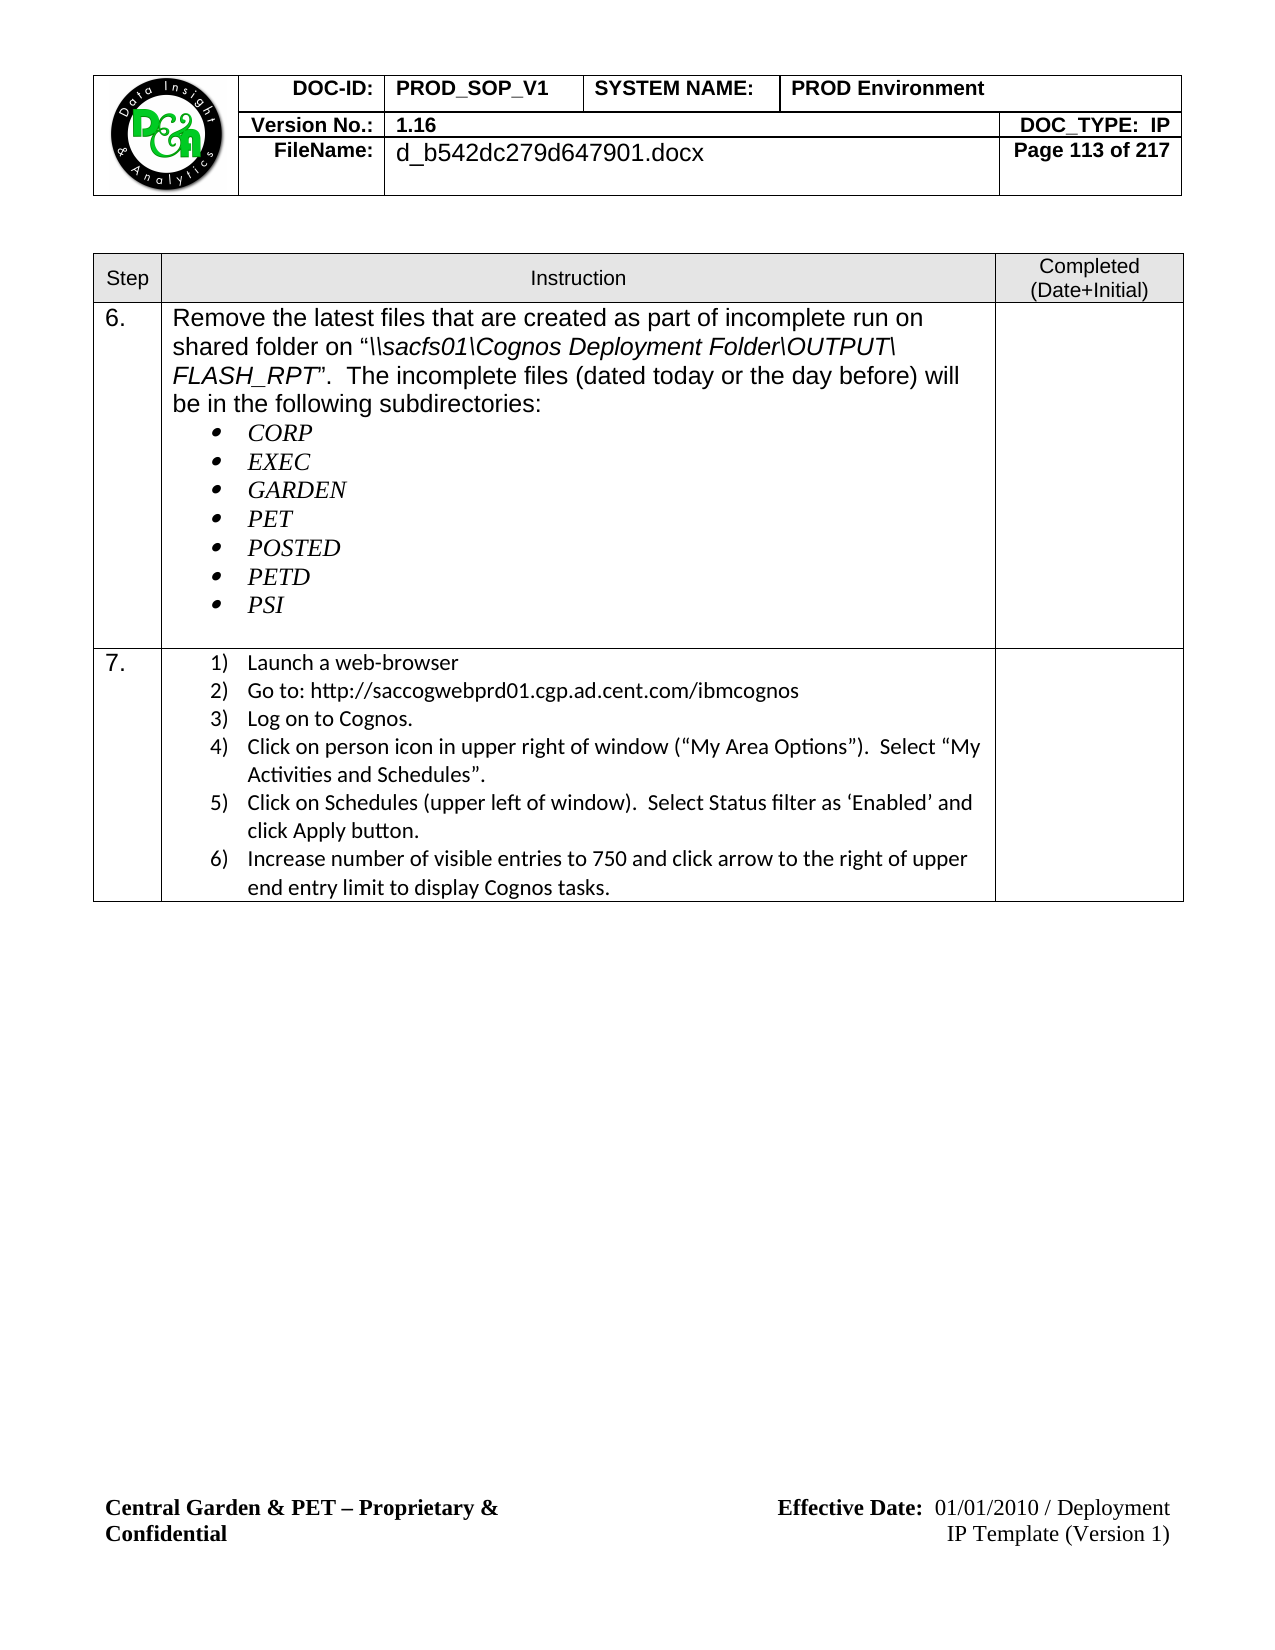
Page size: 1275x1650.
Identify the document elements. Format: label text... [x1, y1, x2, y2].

table_cell [94, 649, 161, 901]
table_cell [996, 303, 1183, 647]
table_header Completed (Date+Initial) [996, 254, 1183, 302]
table_cell Launch a web-browser Go to: http://saccogwebprd01.cgp.ad.cent.com/ibmcognos Log on to Cognos. Click on person icon in upper right of window (“My Area Options”). Select “My Activities and Schedules”. Click on Schedules (upper left of window). Select Status filter as ‘Enabled’ and click Apply button. Increase number of visible entries to 750 and click arrow to the right of upper end entry limit to display Cognos tasks. [162, 649, 995, 901]
table_cell [94, 303, 161, 647]
table_header Step [94, 254, 161, 302]
table_cell Remove the latest files that are created as part of incomplete run on shared folder on “\\sacfs01\Cognos Deployment Folder\OUTPUT\FLASH_RPT”. The incomplete files (dated today or the day before) will be in the following subdirectories: CORP EXEC GARDEN PET POSTED PETD PSI [162, 303, 995, 647]
table_cell [996, 649, 1183, 901]
picture [108, 76, 227, 195]
table_header Instruction [162, 254, 995, 302]
